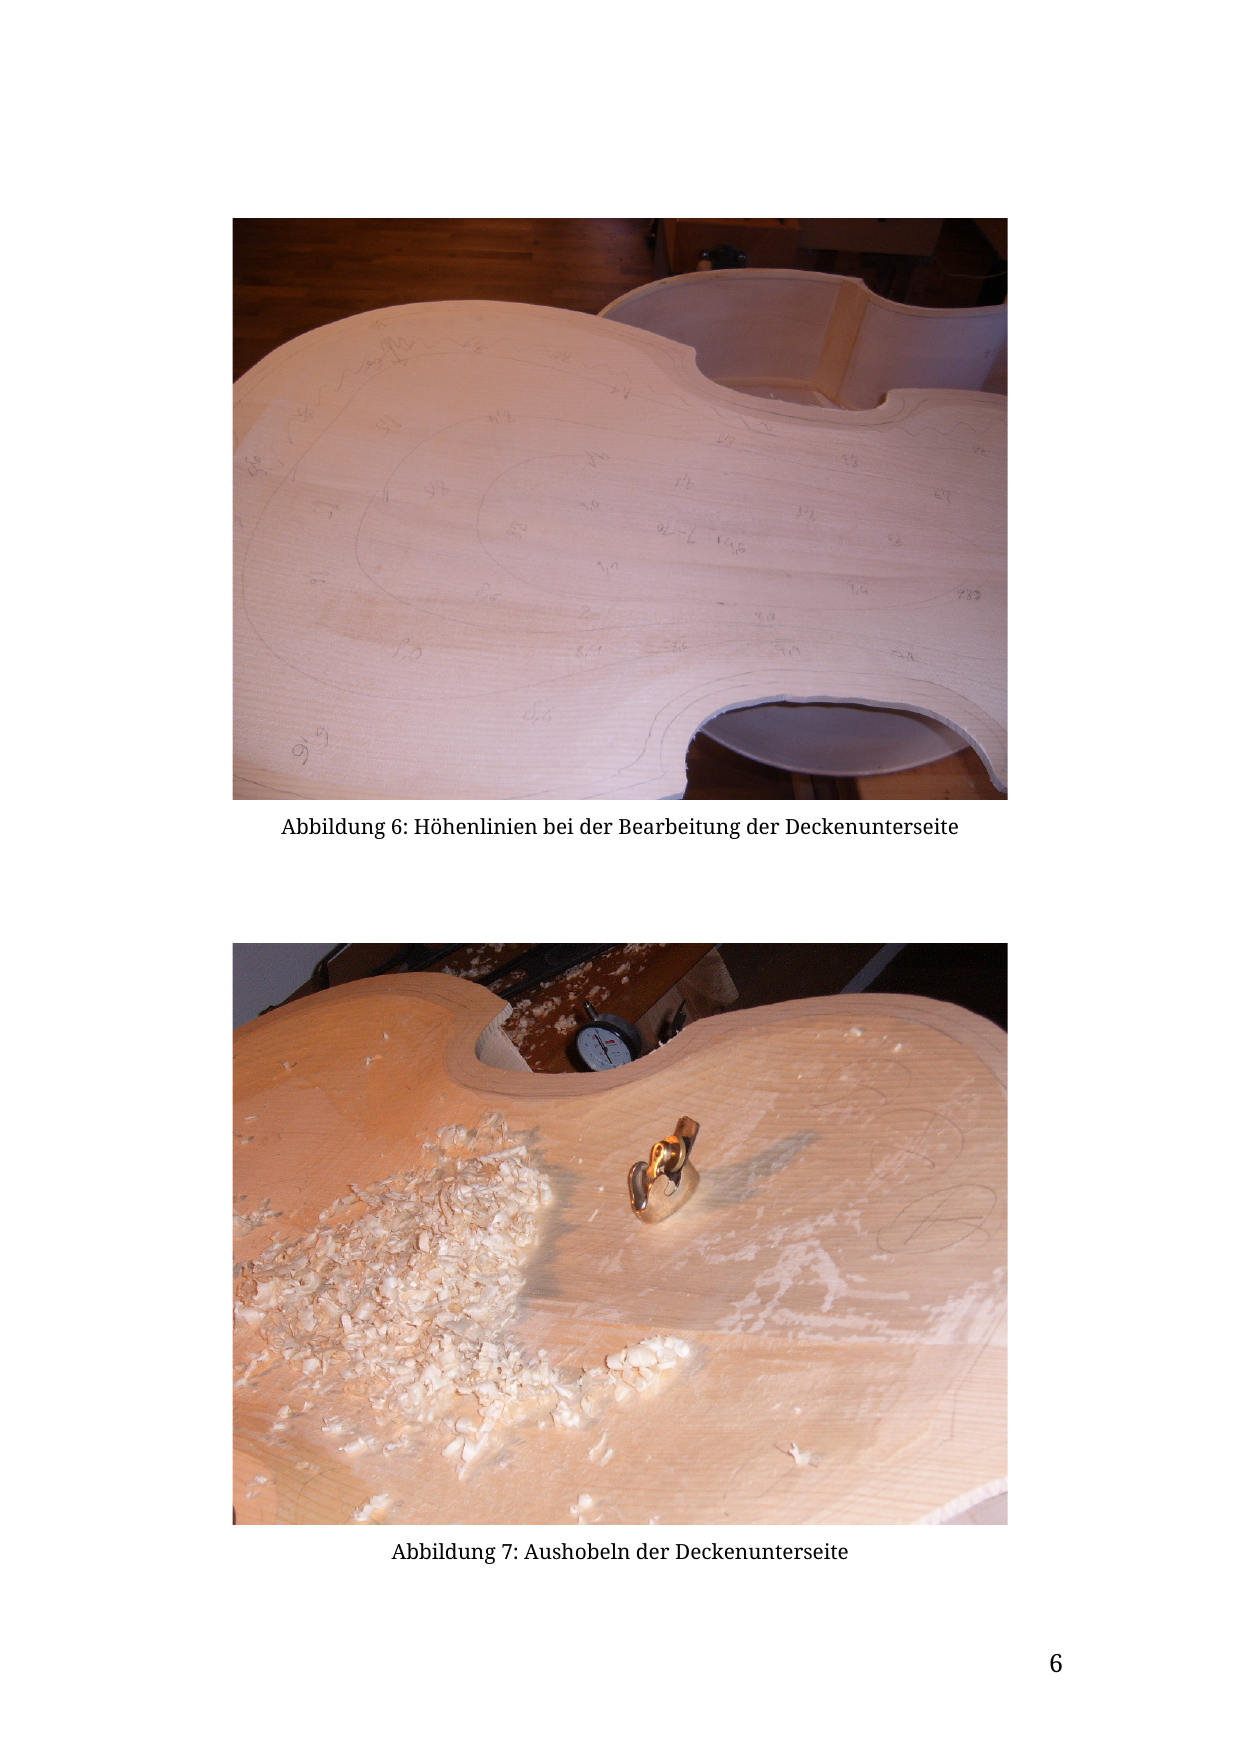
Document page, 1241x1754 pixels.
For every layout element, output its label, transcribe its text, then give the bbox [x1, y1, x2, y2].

picture [232, 218, 1008, 800]
text Abbildung 6: Höhenlinien bei der Bearbeitung der Deckenunterseite [177, 812, 1063, 840]
text Abbildung 7: Aushobeln der Deckenunterseite [177, 1537, 1063, 1566]
picture [232, 943, 1008, 1525]
